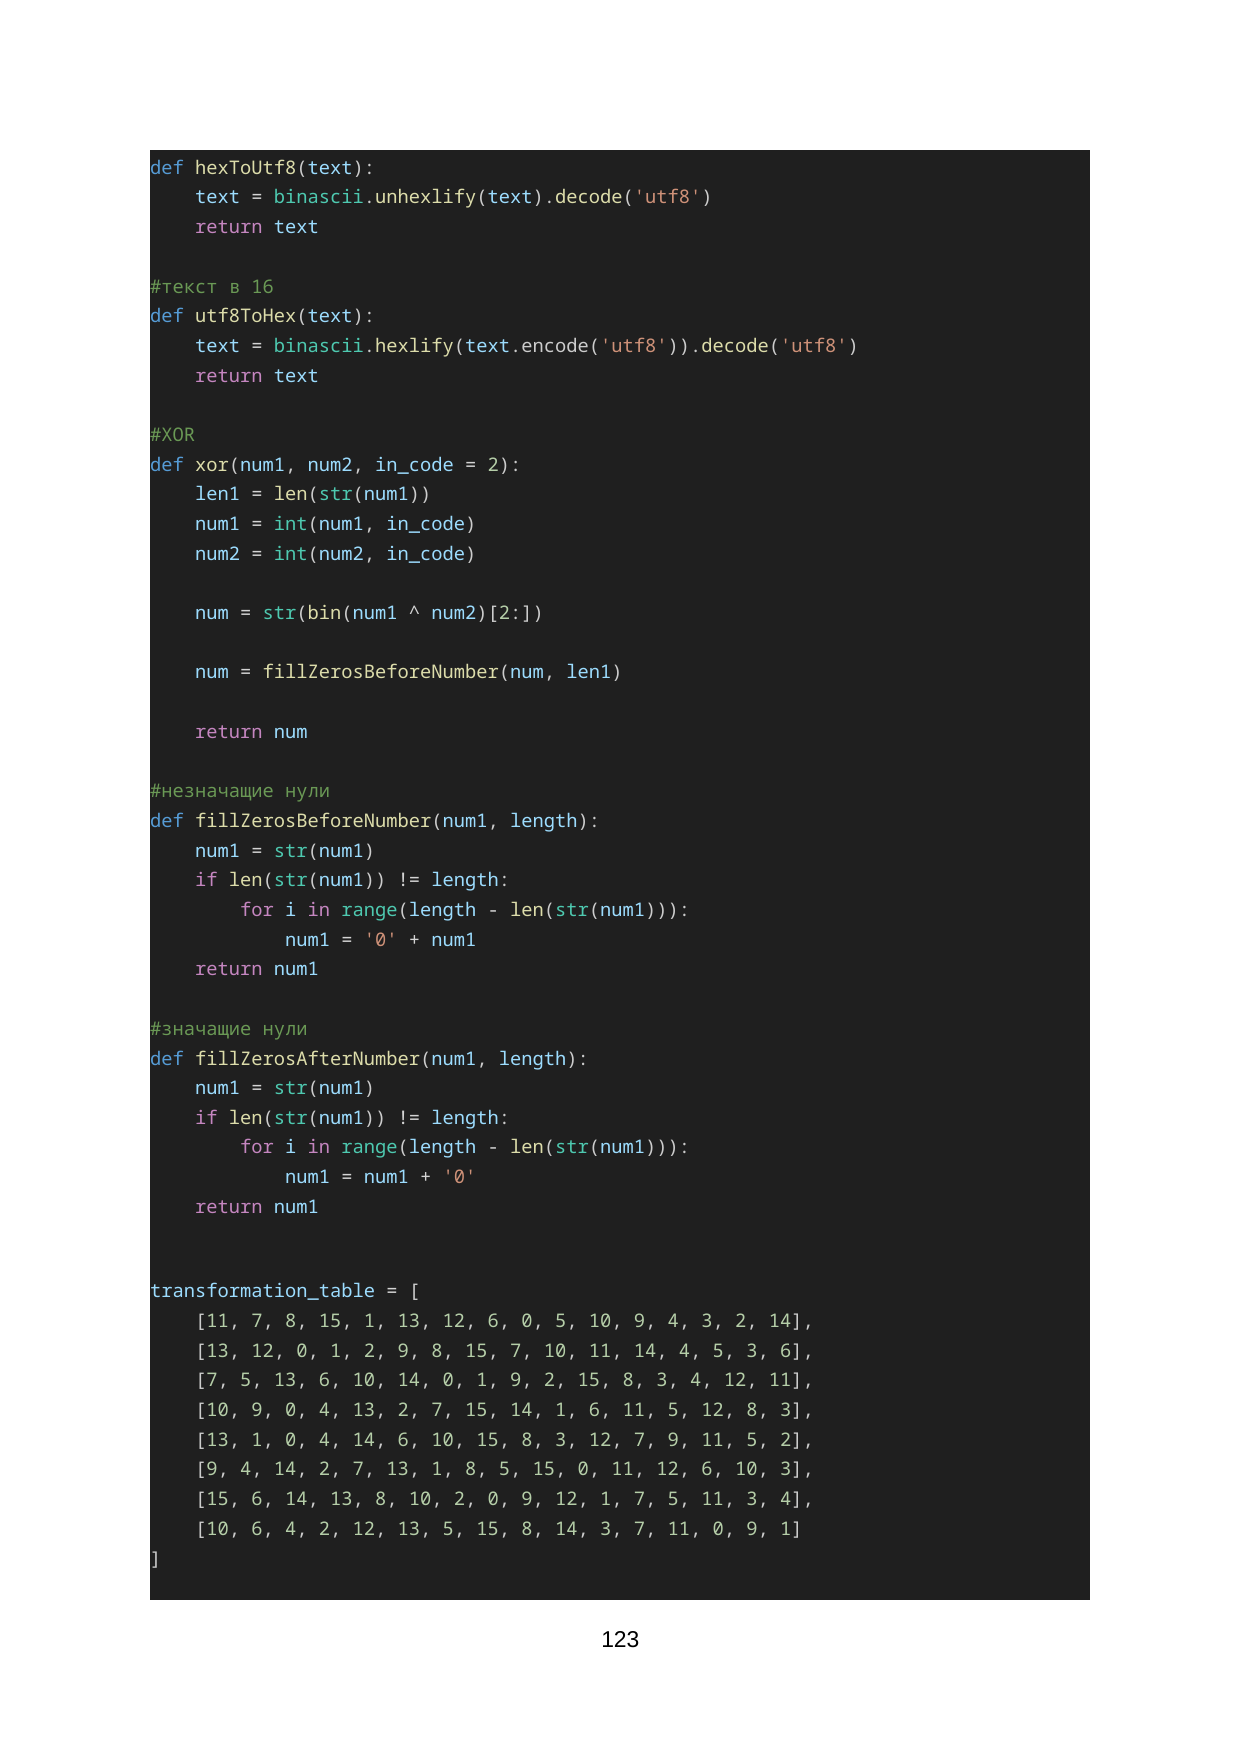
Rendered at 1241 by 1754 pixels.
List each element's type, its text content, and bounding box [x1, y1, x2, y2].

text return num1 [150, 1189, 1090, 1219]
text text = binascii.unhexlify(text).decode('utf8') [150, 180, 1090, 209]
text num1 = str(num1) [150, 1070, 1090, 1100]
text return text [150, 358, 1090, 387]
text return num [150, 714, 1090, 744]
text ] [150, 1541, 1090, 1570]
text [7, 5, 13, 6, 10, 14, 0, 1, 9, 2, 15, 8, 3, 4, 12, 11], [150, 1362, 1090, 1392]
text #значащие нули [150, 1011, 1090, 1041]
text [11, 7, 8, 15, 1, 13, 12, 6, 0, 5, 10, 9, 4, 3, 2, 14], [150, 1303, 1090, 1333]
text for i in range(length - len(str(num1))): [150, 892, 1090, 922]
text text = binascii.hexlify(text.encode('utf8')).decode('utf8') [150, 328, 1090, 358]
text return num1 [150, 952, 1090, 981]
text #незначащие нули [150, 773, 1090, 803]
text [10, 6, 4, 2, 12, 13, 5, 15, 8, 14, 3, 7, 11, 0, 9, 1] [150, 1511, 1090, 1541]
text [9, 4, 14, 2, 7, 13, 1, 8, 5, 15, 0, 11, 12, 6, 10, 3], [150, 1452, 1090, 1481]
text num2 = int(num2, in_code) [150, 536, 1090, 566]
text [15, 6, 14, 13, 8, 10, 2, 0, 9, 12, 1, 7, 5, 11, 3, 4], [150, 1481, 1090, 1511]
text num1 = num1 + '0' [150, 1159, 1090, 1189]
text def hexToUtf8(text): [150, 150, 1090, 180]
text if len(str(num1)) != length: [150, 1100, 1090, 1130]
text [13, 1, 0, 4, 14, 6, 10, 15, 8, 3, 12, 7, 9, 11, 5, 2], [150, 1422, 1090, 1452]
text #текст в 16 [150, 269, 1090, 298]
text num1 = '0' + num1 [150, 922, 1090, 952]
text num = str(bin(num1 ^ num2)[2:]) [150, 595, 1090, 625]
text #XOR [150, 417, 1090, 447]
text if len(str(num1)) != length: [150, 862, 1090, 892]
text def xor(num1, num2, in_code = 2): [150, 447, 1090, 477]
text len1 = len(str(num1)) [150, 477, 1090, 506]
text return text [150, 209, 1090, 239]
text num1 = int(num1, in_code) [150, 506, 1090, 536]
text [10, 9, 0, 4, 13, 2, 7, 15, 14, 1, 6, 11, 5, 12, 8, 3], [150, 1392, 1090, 1422]
text def fillZerosBeforeNumber(num1, length): [150, 803, 1090, 833]
text num = fillZerosBeforeNumber(num, len1) [150, 655, 1090, 684]
text for i in range(length - len(str(num1))): [150, 1130, 1090, 1159]
text [13, 12, 0, 1, 2, 9, 8, 15, 7, 10, 11, 14, 4, 5, 3, 6], [150, 1333, 1090, 1362]
text def fillZerosAfterNumber(num1, length): [150, 1041, 1090, 1070]
text transformation_table = [ [150, 1273, 1090, 1303]
text def utf8ToHex(text): [150, 298, 1090, 328]
text num1 = str(num1) [150, 833, 1090, 862]
